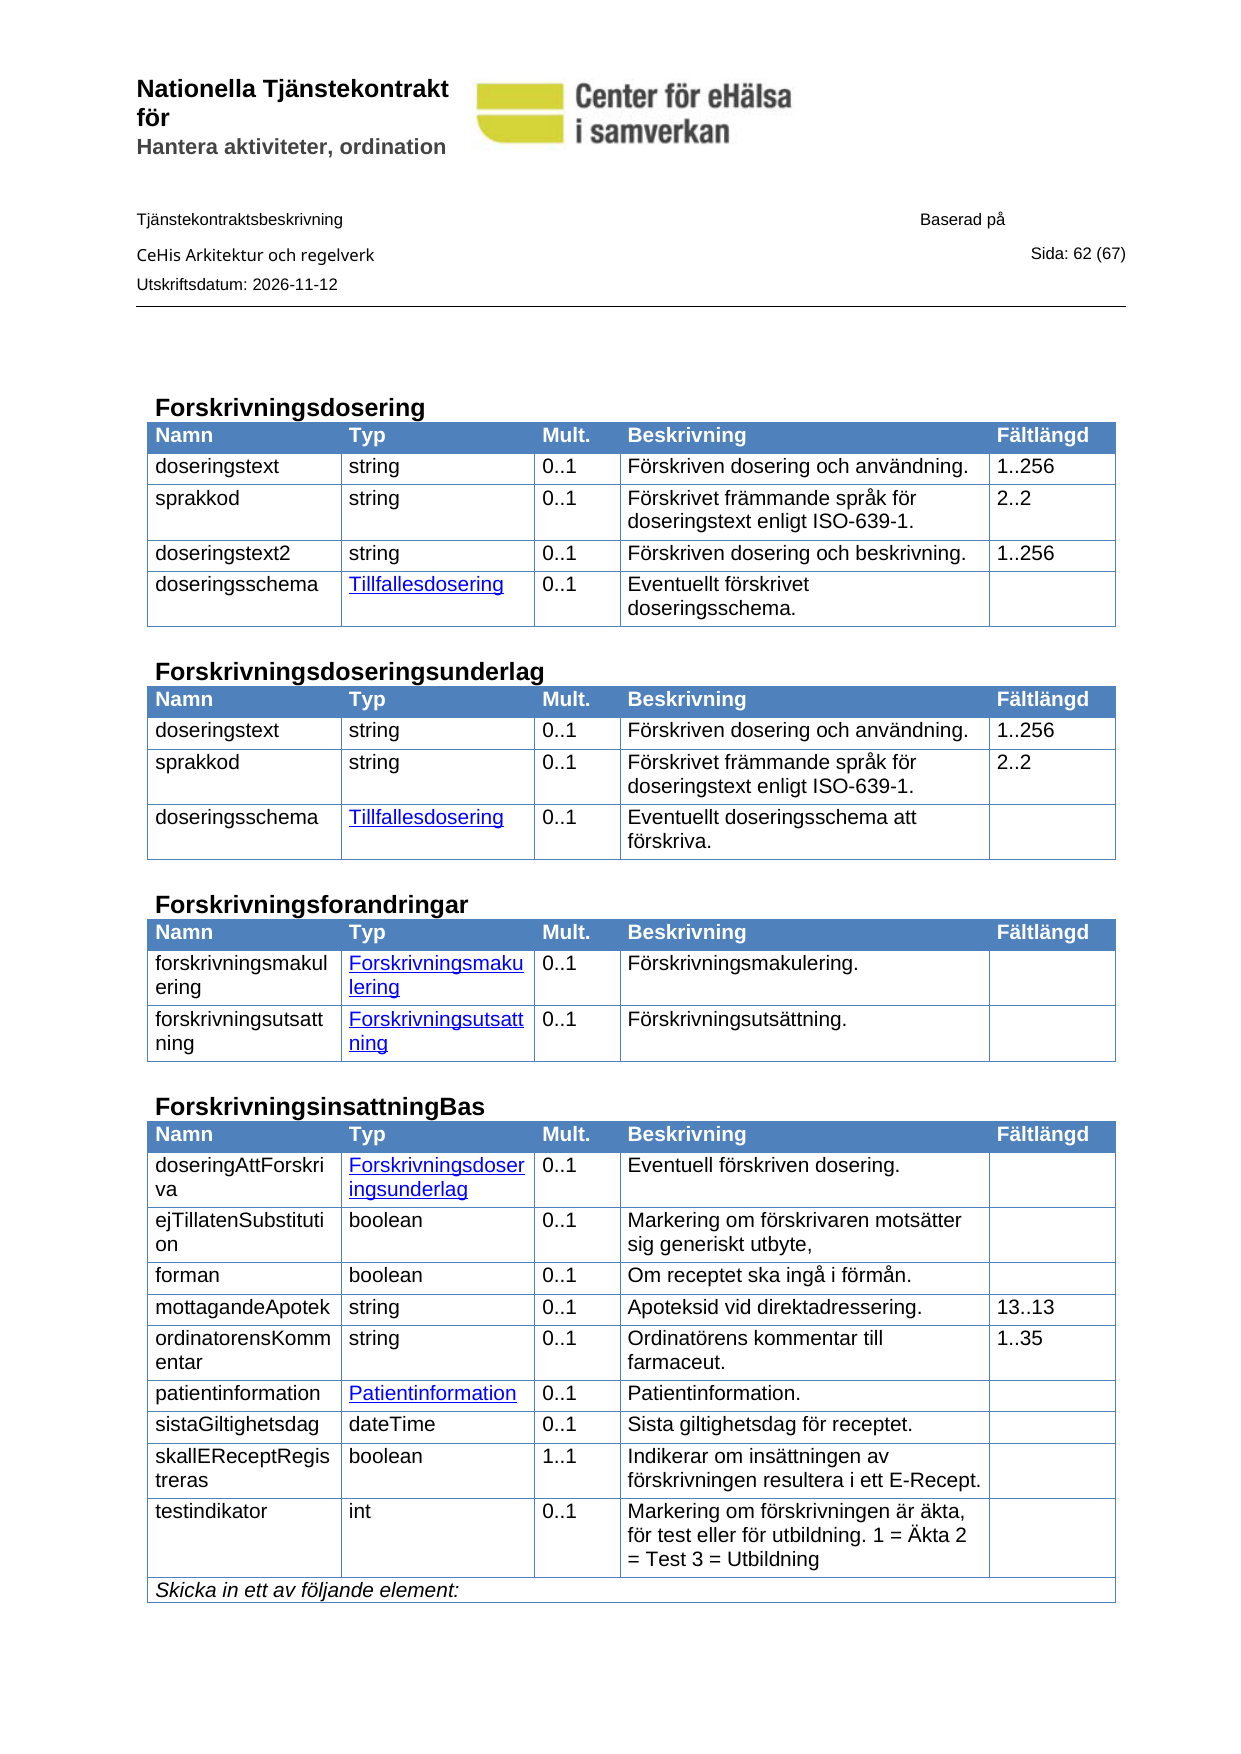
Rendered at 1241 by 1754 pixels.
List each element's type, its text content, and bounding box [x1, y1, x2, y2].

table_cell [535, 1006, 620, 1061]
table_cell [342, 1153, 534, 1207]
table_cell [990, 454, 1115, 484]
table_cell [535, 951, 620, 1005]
picture [471, 78, 797, 151]
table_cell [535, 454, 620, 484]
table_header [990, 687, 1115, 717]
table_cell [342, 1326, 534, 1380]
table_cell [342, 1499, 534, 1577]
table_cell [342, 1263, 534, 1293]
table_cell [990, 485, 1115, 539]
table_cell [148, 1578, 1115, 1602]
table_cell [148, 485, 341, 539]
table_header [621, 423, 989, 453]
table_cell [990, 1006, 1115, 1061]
text Forskrivningsforandringar [148, 890, 1181, 919]
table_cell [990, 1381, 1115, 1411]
text Forskrivningsdoseringsunderlag [148, 657, 1181, 686]
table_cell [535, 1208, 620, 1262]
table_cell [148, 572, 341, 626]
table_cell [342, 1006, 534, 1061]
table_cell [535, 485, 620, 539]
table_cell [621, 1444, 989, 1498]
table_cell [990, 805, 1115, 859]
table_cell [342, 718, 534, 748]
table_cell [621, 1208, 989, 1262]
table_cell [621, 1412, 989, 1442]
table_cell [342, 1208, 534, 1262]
text ForskrivningsinsattningBas [148, 1092, 1181, 1121]
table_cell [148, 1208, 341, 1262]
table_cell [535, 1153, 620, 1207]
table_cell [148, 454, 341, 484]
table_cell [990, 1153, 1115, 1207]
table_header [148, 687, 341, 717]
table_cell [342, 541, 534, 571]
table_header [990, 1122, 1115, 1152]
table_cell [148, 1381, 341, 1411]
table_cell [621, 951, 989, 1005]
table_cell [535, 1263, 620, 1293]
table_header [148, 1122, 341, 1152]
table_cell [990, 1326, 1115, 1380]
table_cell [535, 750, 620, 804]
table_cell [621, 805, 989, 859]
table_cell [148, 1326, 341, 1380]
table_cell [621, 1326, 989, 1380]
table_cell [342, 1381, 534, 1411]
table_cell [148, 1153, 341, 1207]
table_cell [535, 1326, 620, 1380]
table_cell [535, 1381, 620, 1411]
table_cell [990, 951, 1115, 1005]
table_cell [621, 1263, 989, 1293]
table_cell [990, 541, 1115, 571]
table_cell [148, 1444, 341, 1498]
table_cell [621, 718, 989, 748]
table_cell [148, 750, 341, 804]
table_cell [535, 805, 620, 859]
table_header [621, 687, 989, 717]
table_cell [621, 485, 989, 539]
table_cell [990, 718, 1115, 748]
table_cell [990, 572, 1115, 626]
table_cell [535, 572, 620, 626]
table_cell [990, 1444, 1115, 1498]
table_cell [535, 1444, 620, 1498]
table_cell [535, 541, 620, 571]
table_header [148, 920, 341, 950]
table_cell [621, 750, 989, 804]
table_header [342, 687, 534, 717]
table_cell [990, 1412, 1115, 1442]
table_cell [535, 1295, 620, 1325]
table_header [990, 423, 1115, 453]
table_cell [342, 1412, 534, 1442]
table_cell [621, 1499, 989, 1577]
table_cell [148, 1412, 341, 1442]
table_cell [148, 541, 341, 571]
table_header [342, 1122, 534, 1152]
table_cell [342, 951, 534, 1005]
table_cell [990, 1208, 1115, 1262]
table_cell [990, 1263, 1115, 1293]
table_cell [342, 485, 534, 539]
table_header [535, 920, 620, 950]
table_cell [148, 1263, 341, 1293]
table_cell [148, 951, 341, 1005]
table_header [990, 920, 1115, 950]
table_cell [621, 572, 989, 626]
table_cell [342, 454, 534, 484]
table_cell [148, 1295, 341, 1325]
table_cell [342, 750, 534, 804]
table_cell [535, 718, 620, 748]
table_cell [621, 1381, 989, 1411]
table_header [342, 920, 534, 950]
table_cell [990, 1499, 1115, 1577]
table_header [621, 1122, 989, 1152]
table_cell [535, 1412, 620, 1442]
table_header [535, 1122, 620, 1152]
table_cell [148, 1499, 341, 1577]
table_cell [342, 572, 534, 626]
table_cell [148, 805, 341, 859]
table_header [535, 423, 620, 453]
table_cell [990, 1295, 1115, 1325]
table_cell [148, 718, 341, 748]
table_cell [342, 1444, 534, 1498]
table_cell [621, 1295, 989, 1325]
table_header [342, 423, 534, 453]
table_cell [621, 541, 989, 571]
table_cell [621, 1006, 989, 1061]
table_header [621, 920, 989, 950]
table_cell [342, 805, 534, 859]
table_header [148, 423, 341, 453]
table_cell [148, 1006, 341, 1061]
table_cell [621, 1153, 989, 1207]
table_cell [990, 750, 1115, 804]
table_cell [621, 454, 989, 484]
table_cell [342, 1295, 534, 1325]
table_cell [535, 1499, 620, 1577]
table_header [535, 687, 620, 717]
text Forskrivningsdosering [148, 393, 1181, 422]
